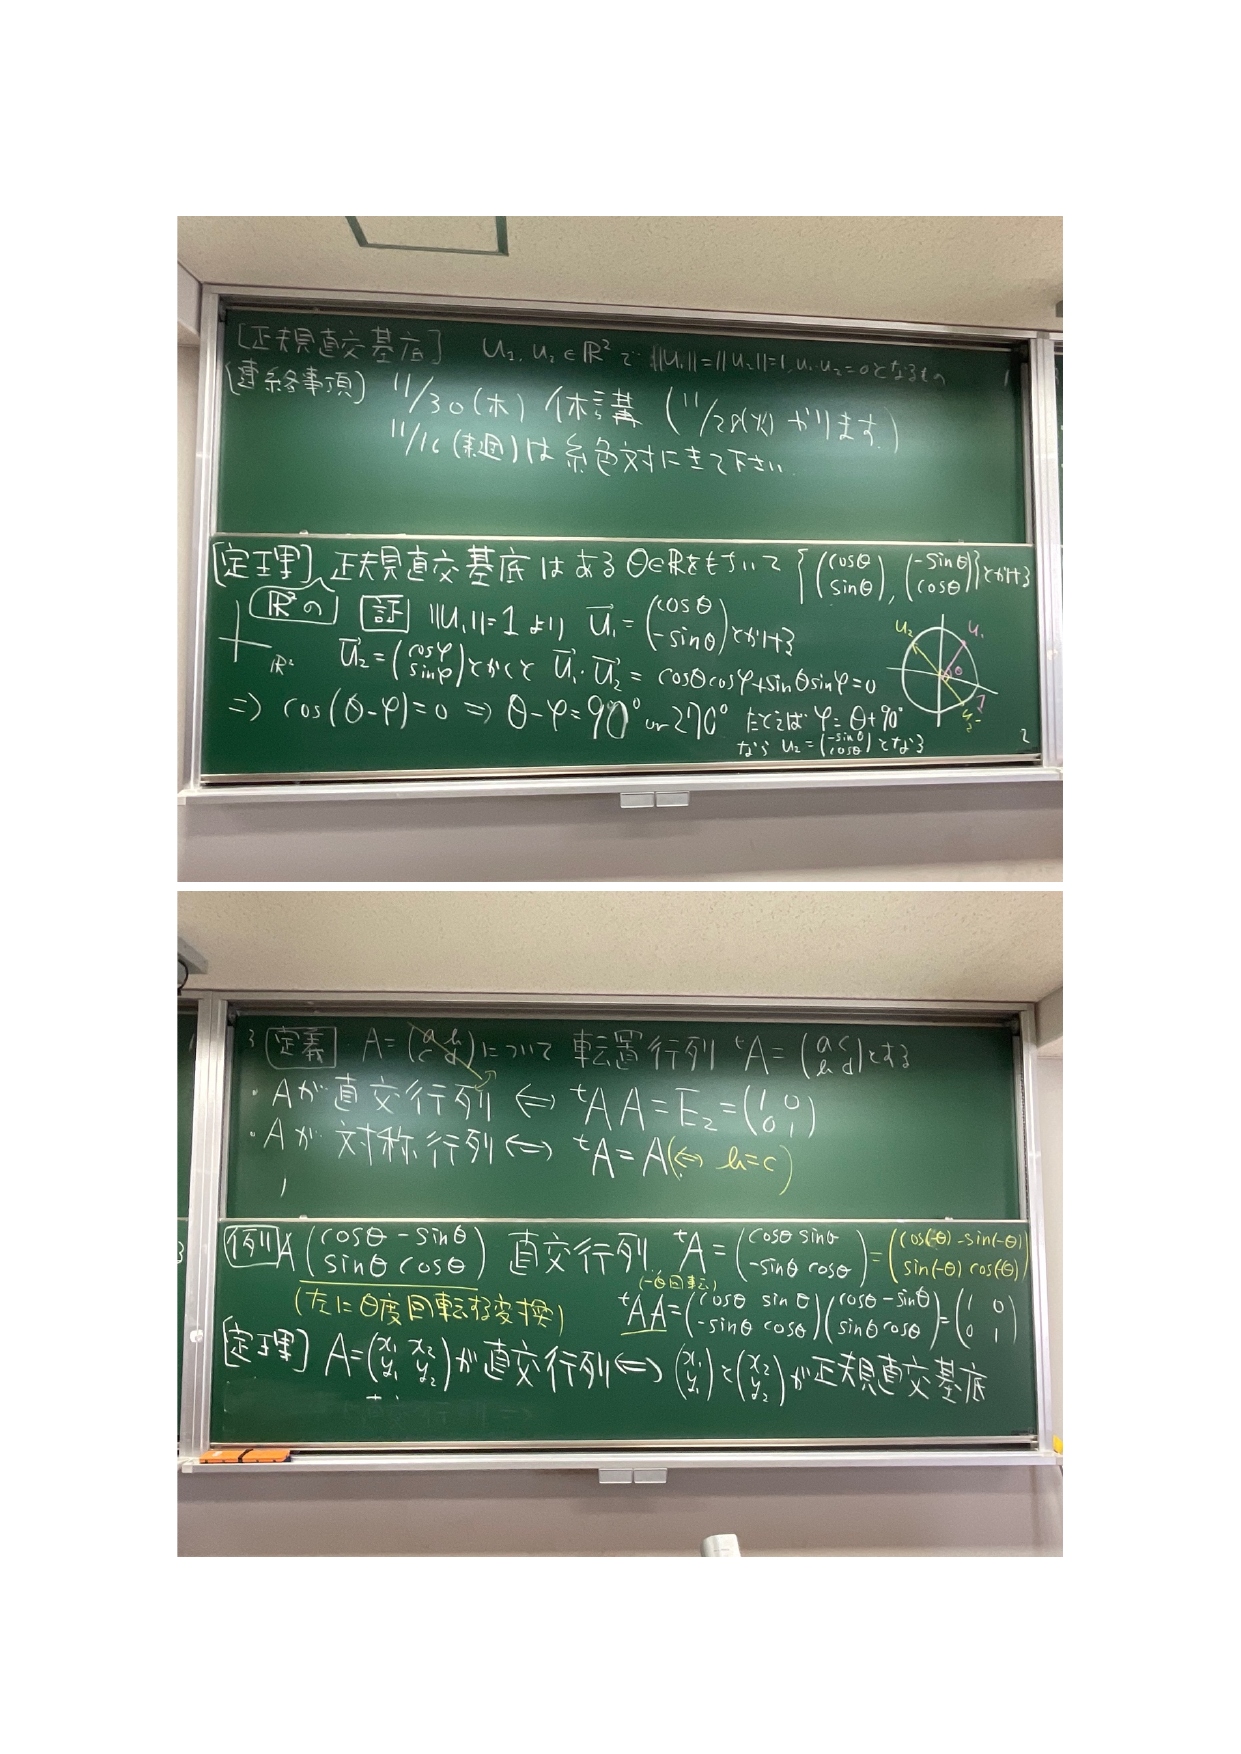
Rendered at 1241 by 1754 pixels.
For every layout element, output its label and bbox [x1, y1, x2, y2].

picture [177, 216, 1063, 882]
picture [177, 891, 1063, 1557]
